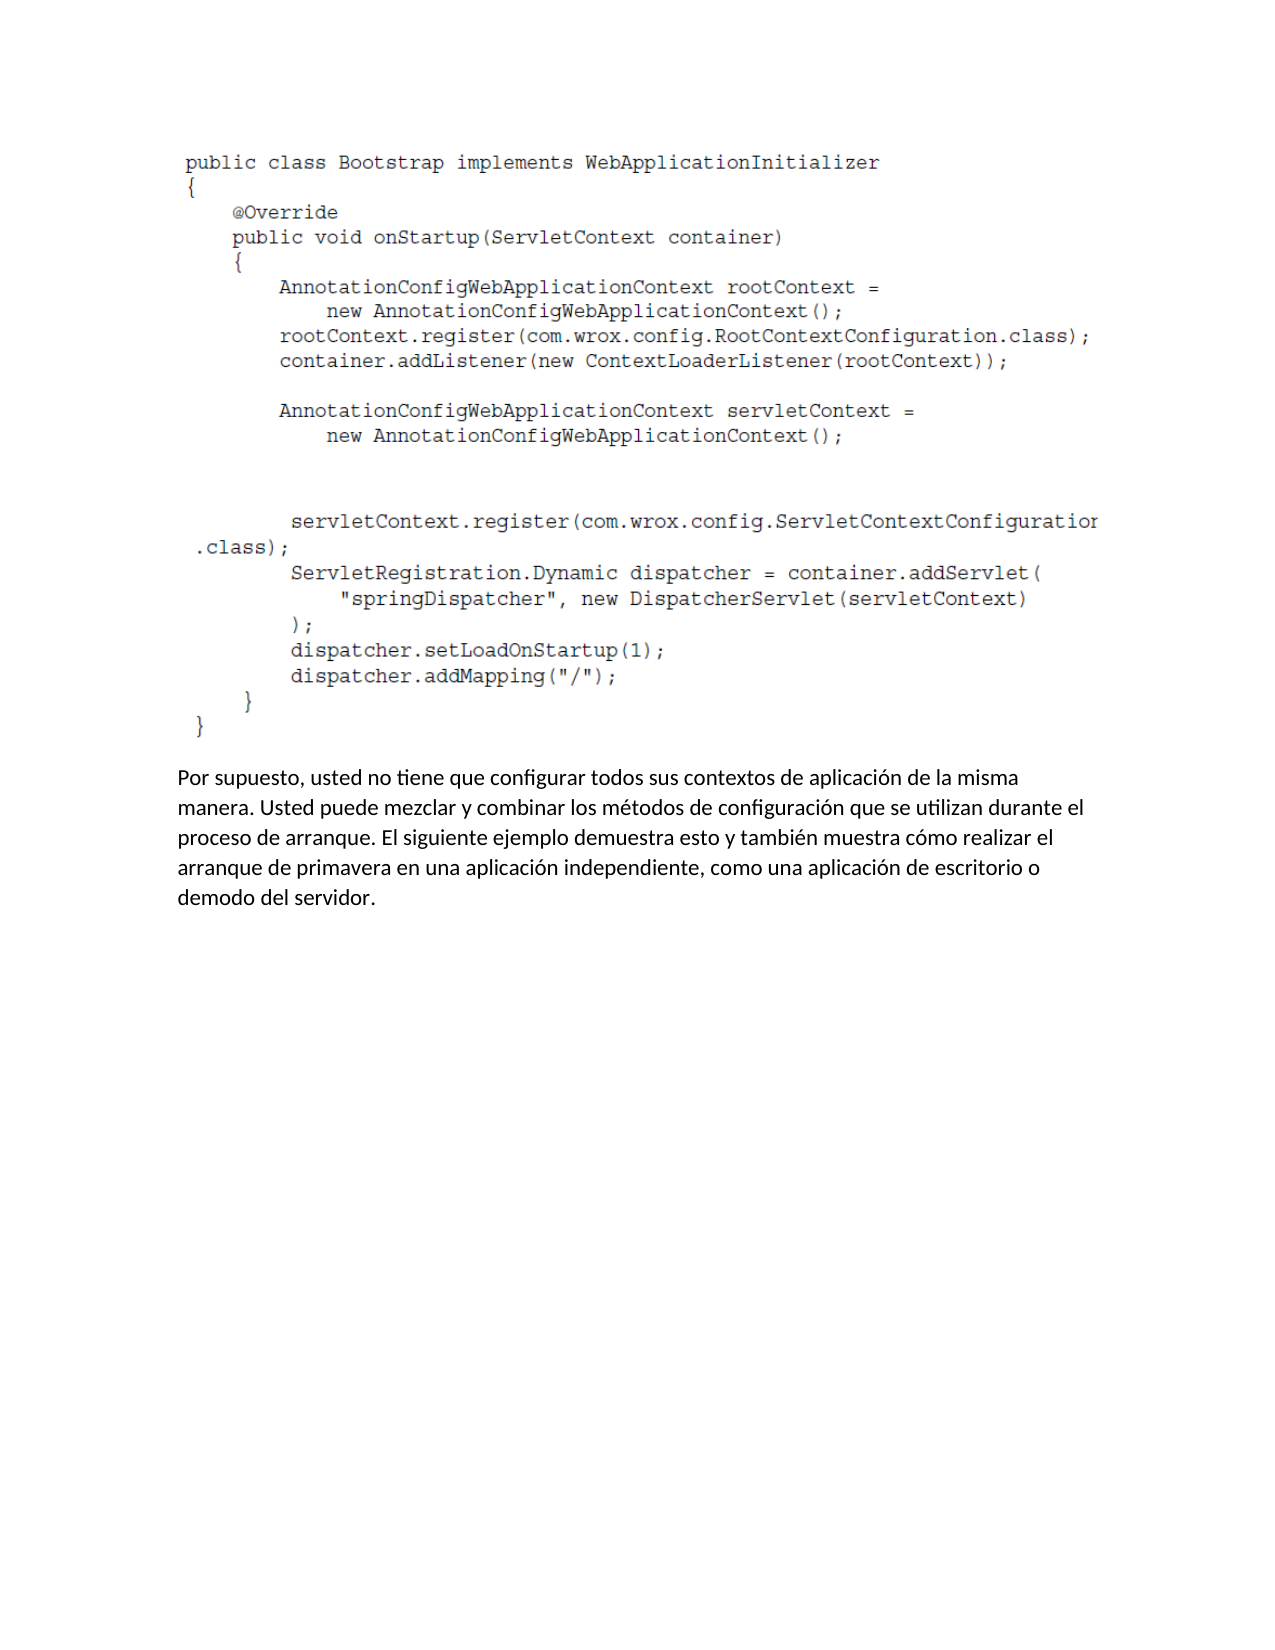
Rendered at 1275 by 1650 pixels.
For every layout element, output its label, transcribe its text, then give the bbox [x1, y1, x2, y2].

picture [177, 147, 1098, 482]
picture [177, 484, 1098, 744]
text Por supuesto, usted no tiene que configurar todos sus contextos de aplicación de la misma manera. Usted puede mezclar y combinar los métodos de configuración que se utilizan durante el proceso de arranque. El siguiente ejemplo demuestra esto y también muestra cómo realizar el arranque de primavera en una aplicación independiente, como una aplicación de escritorio o demodo del servidor. [177, 763, 1098, 911]
